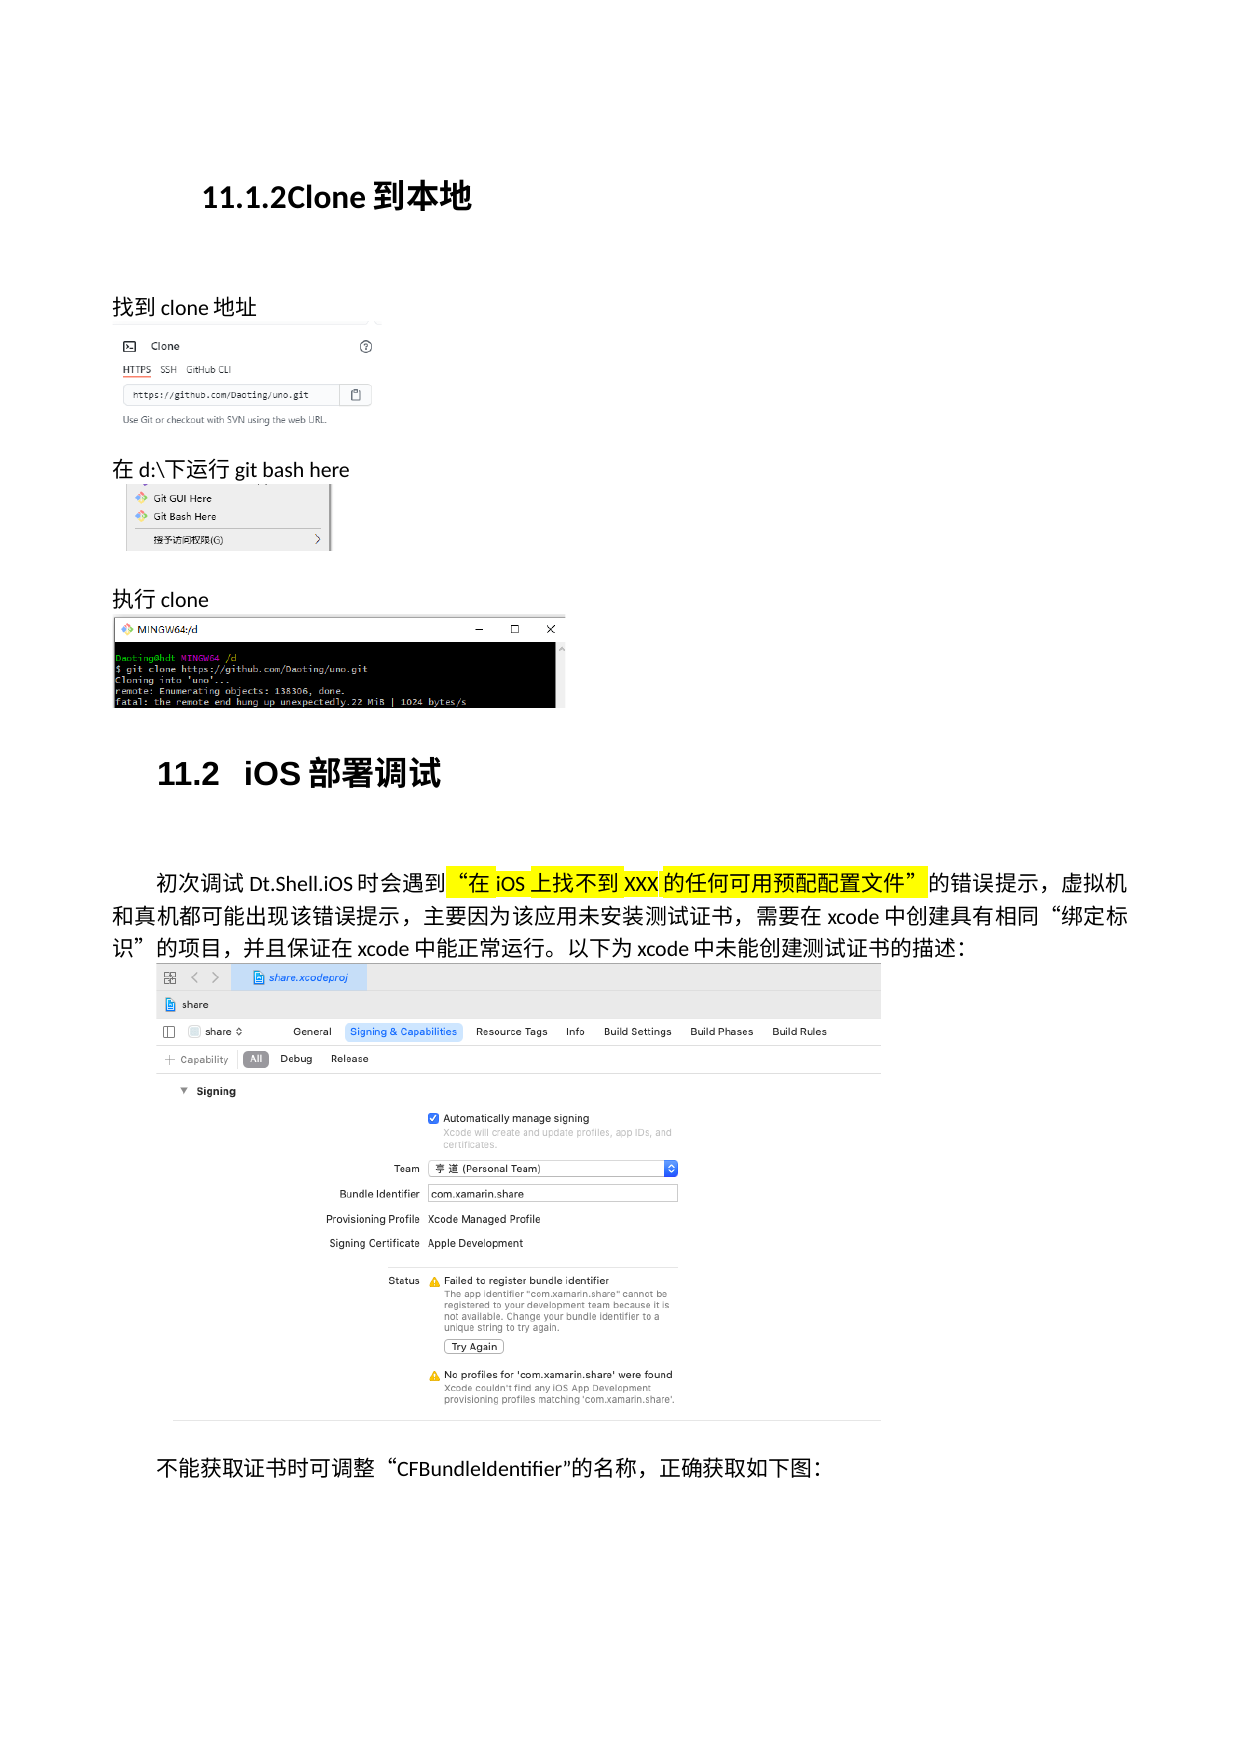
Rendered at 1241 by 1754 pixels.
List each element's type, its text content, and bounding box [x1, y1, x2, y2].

text 初次调试Dt.Shell.iOS时会遇到“在 iOS 上找不到 XXX的任何可用预配配置文件”的错误提示，虚拟机和真机都可能出现该错误提示，主要因为该应用未安装测试证书，需要在xcode中创建具有相同“绑定标识”的项目，并且保证在xcode中能正常运行。以下为xcode中未能创建测试证书的描述： [112, 866, 1128, 963]
picture [156, 963, 881, 1446]
picture [112, 484, 359, 551]
text 执行clone [112, 582, 1128, 614]
picture [112, 614, 566, 708]
picture [112, 321, 382, 434]
text 在d:\下运行git bash here [112, 452, 1128, 484]
text 找到clone地址 [112, 289, 1128, 322]
subtitle Clone到本地 [201, 162, 1128, 227]
subtitle iOS部署调试 [157, 739, 1128, 804]
text 不能获取证书时可调整“CFBundleIdentifier”的名称，正确获取如下图： [112, 1451, 1128, 1483]
